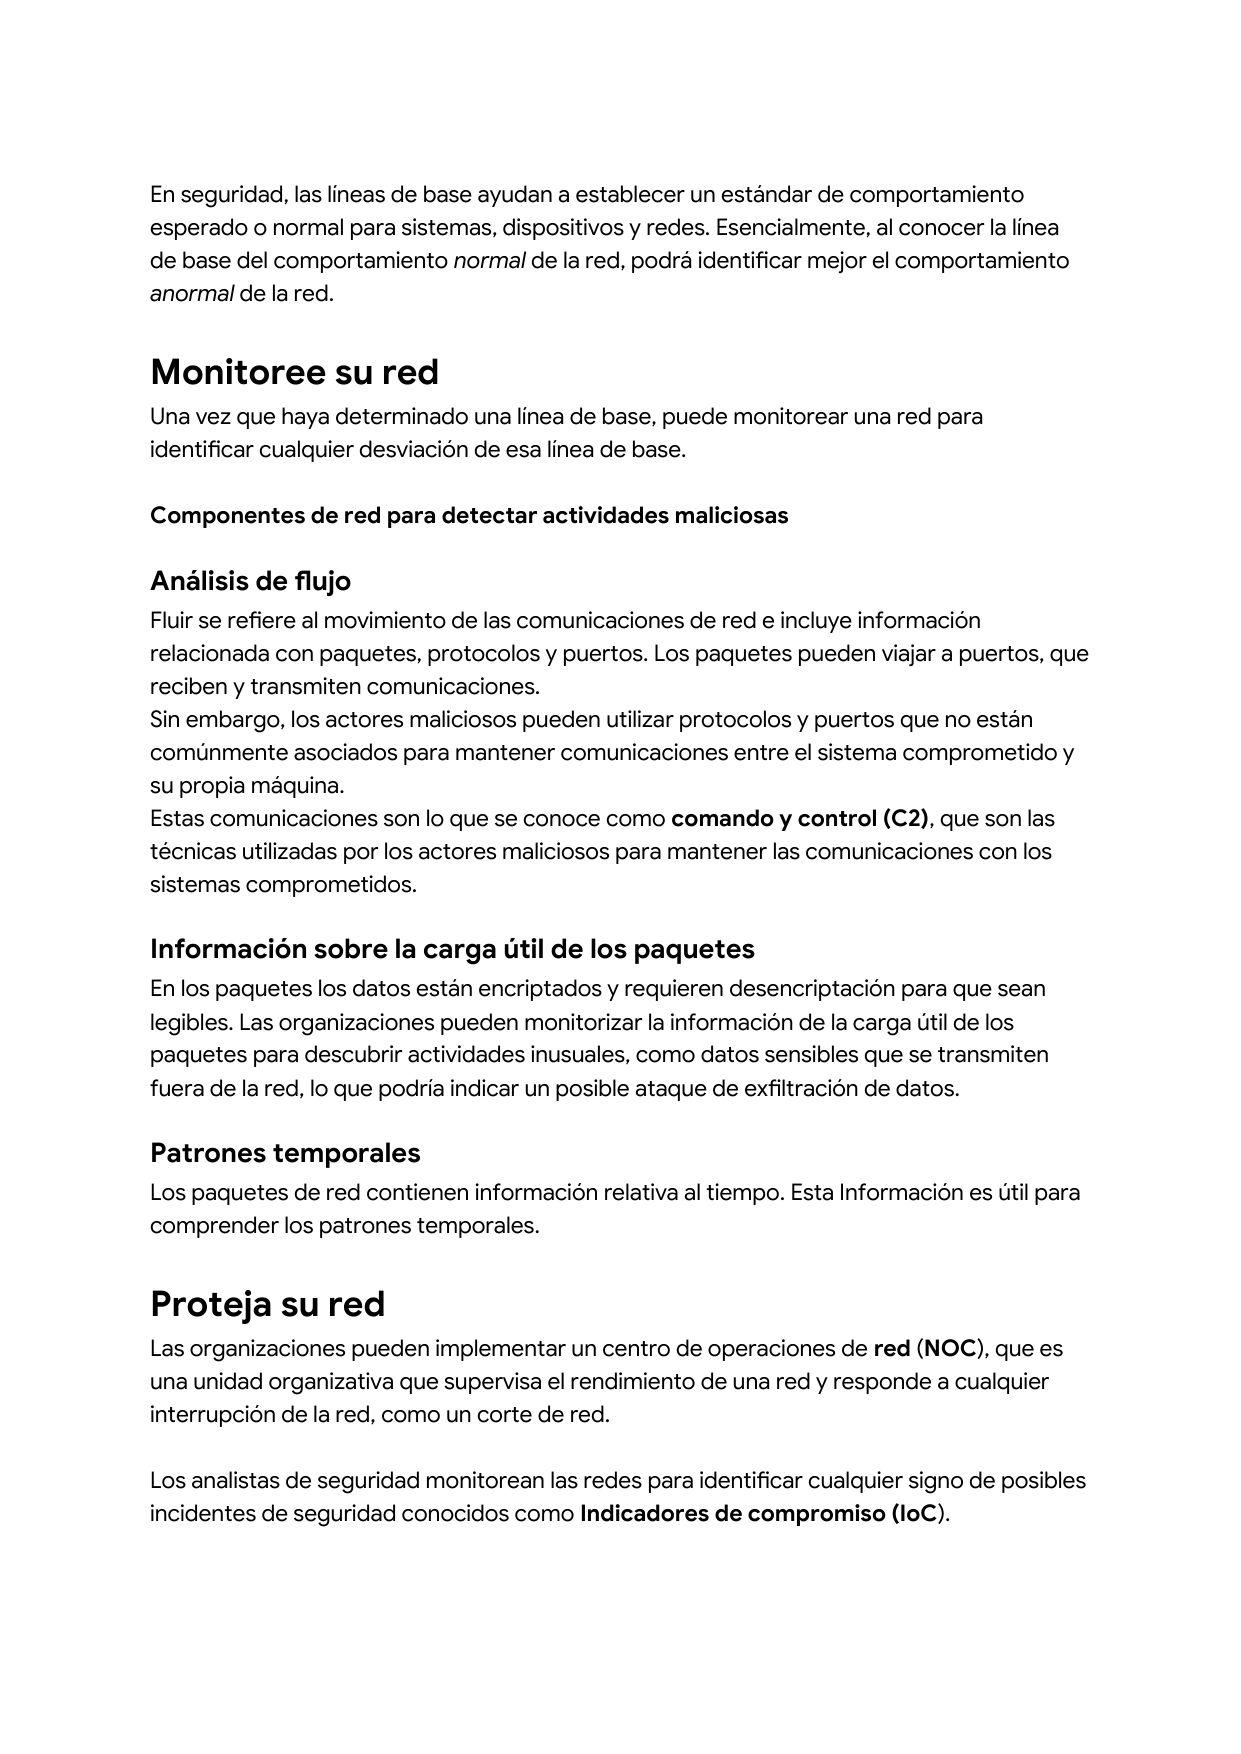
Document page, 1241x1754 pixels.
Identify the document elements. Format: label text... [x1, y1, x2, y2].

text Las organizaciones pueden implementar un centro de operaciones de red (NOC), que es una unidad organizativa que supervisa el rendimiento de una red y responde a cualquier interrupción de la red, como un corte de red. [150, 1334, 1090, 1429]
text En seguridad, las líneas de base ayudan a establecer un estándar de comportamiento esperado o normal para sistemas, dispositivos y redes. Esencialmente, al conocer la línea de base del comportamiento normal de la red, podrá identificar mejor el comportamiento anormal de la red. [150, 180, 1090, 308]
text Una vez que haya determinado una línea de base, puede monitorear una red para identificar cualquier desviación de esa línea de base. [150, 402, 1090, 464]
subtitle Patrones temporales [150, 1136, 1090, 1170]
text En los paquetes los datos están encriptados y requieren desencriptación para que sean legibles. Las organizaciones pueden monitorizar la información de la carga útil de los paquetes para descubrir actividades inusuales, como datos sensibles que se transmiten fuera de la red, lo que podría indicar un posible ataque de exfiltración de datos. [150, 975, 1090, 1102]
text Componentes de red para detectar actividades maliciosas [150, 502, 1090, 530]
subtitle Proteja su red [150, 1282, 1090, 1326]
text Los paquetes de red contienen información relativa al tiempo. Esta Información es útil para comprender los patrones temporales. [150, 1178, 1090, 1240]
subtitle Información sobre la carga útil de los paquetes [150, 932, 1090, 966]
subtitle Análisis de flujo [150, 564, 1090, 598]
subtitle Monitoree su red [150, 350, 1090, 394]
text Los analistas de seguridad monitorean las redes para identificar cualquier signo de posibles incidentes de seguridad conocidos como Indicadores de compromiso (IoC). [150, 1467, 1090, 1528]
text Fluir se refiere al movimiento de las comunicaciones de red e incluye información relacionada con paquetes, protocolos y puertos. Los paquetes pueden viajar a puertos, que reciben y transmiten comunicaciones. [150, 606, 1090, 701]
text Estas comunicaciones son lo que se conoce como comando y control (C2), que son las técnicas utilizadas por los actores maliciosos para mantener las comunicaciones con los sistemas comprometidos. [150, 804, 1090, 899]
text Sin embargo, los actores maliciosos pueden utilizar protocolos y puertos que no están comúnmente asociados para mantener comunicaciones entre el sistema comprometido y su propia máquina. [150, 705, 1090, 800]
